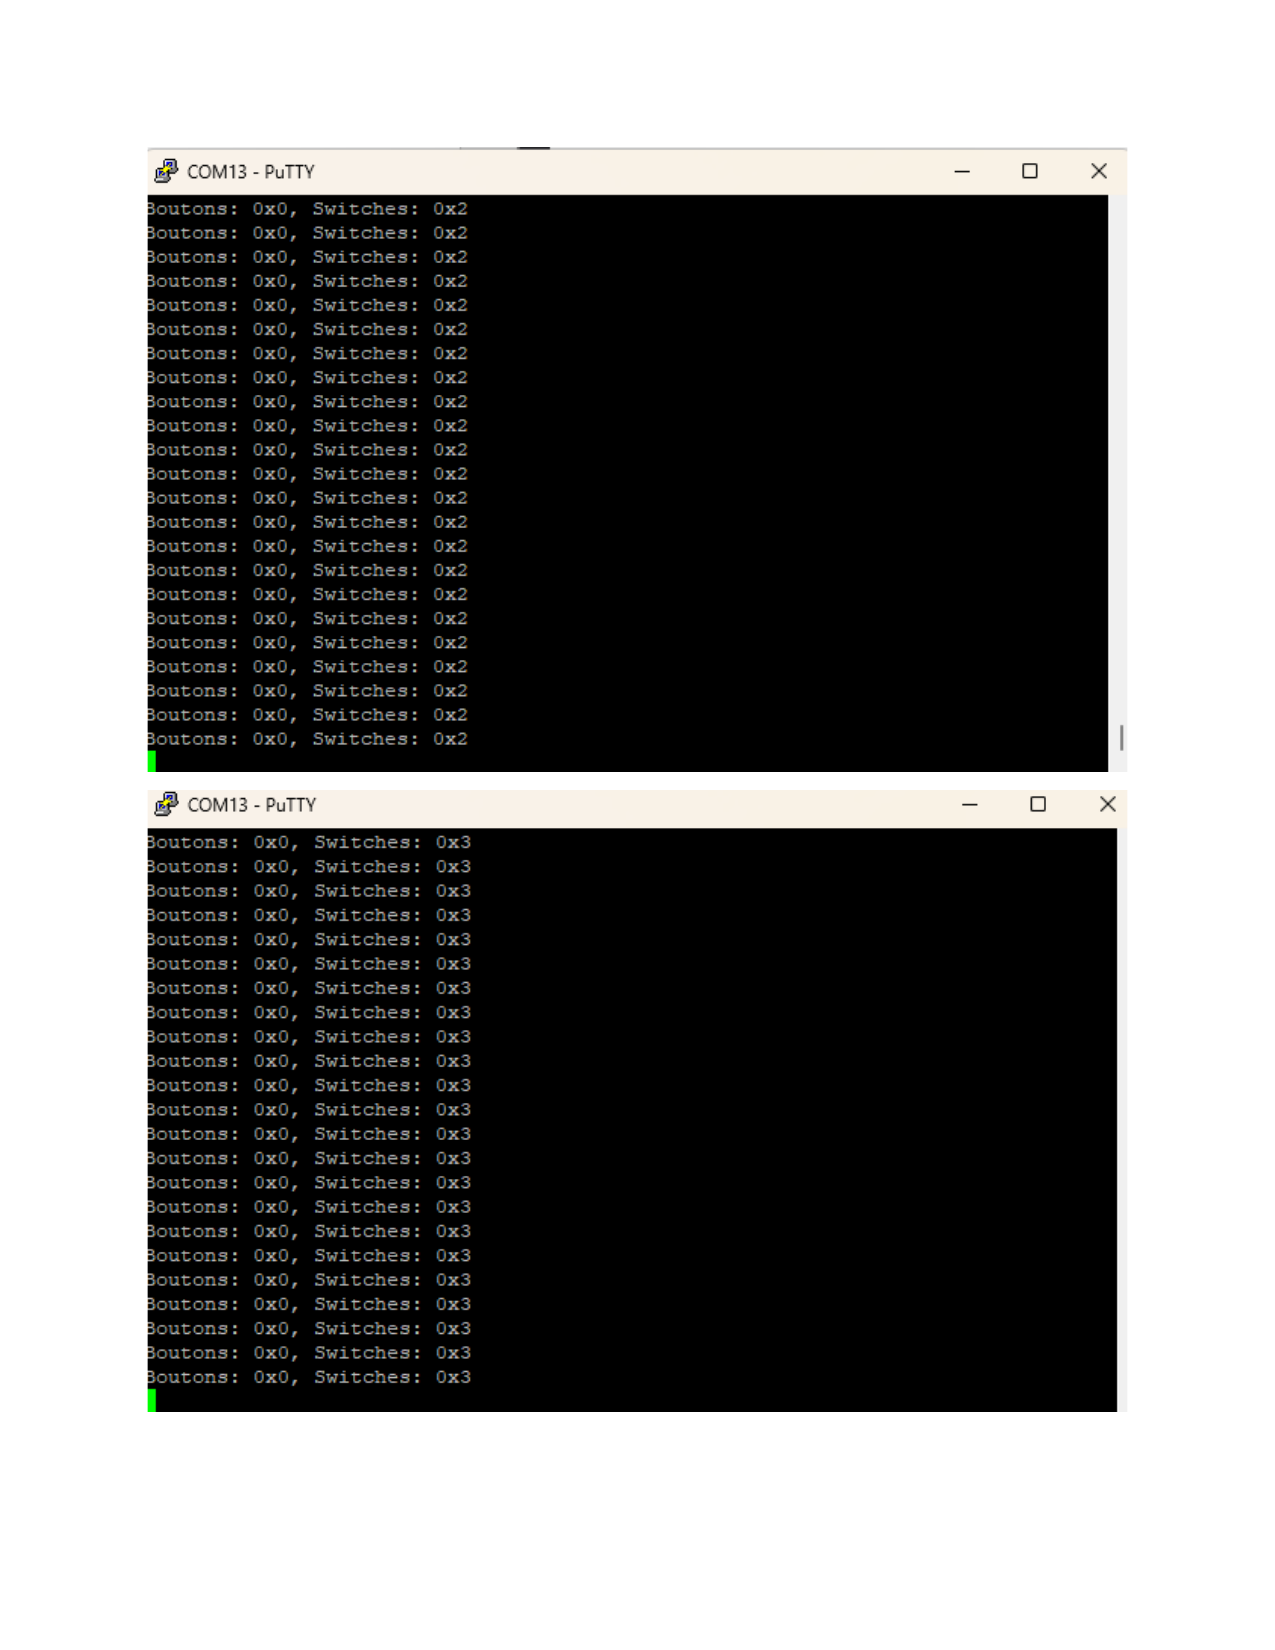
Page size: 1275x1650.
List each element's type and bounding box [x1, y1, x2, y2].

picture [147, 790, 1128, 1412]
picture [147, 147, 1128, 772]
